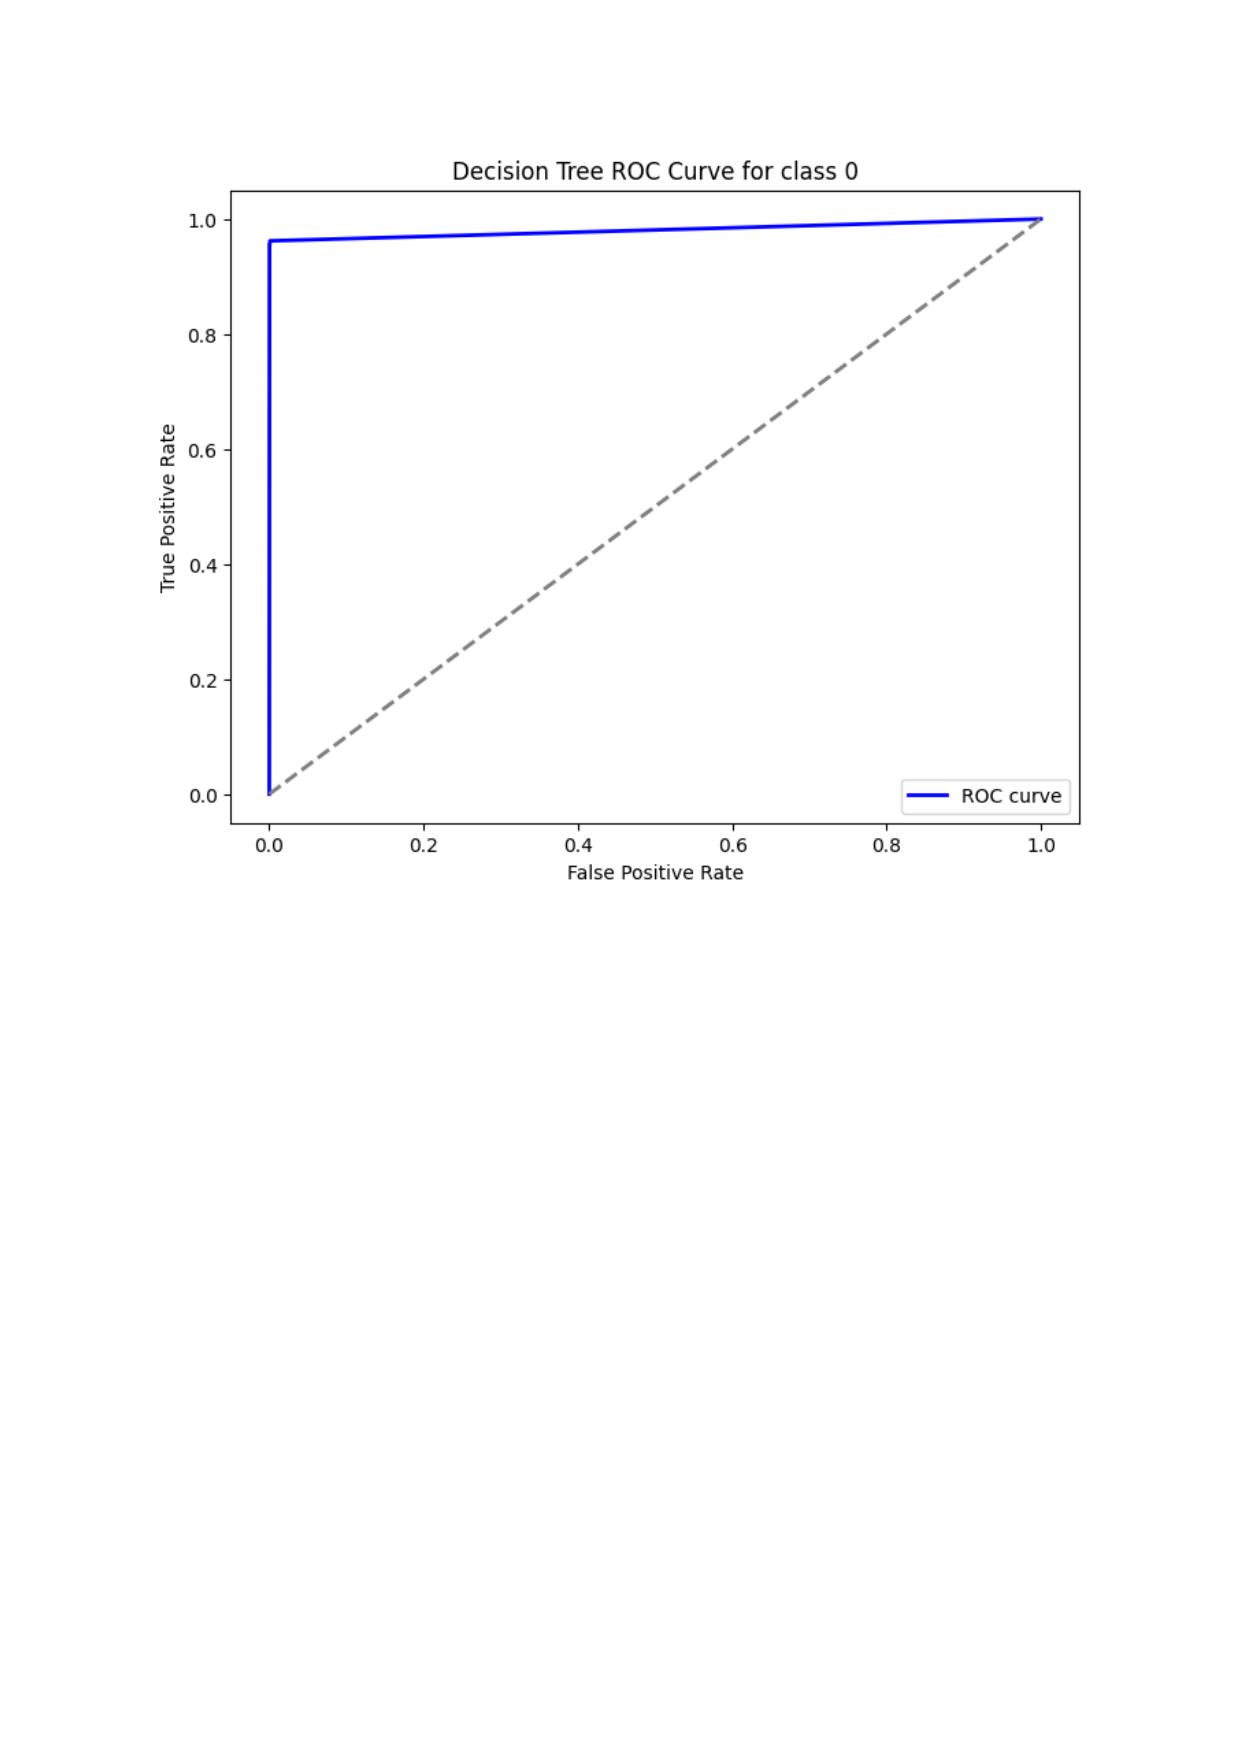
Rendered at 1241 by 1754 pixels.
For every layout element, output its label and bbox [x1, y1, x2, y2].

picture [147, 147, 1093, 896]
